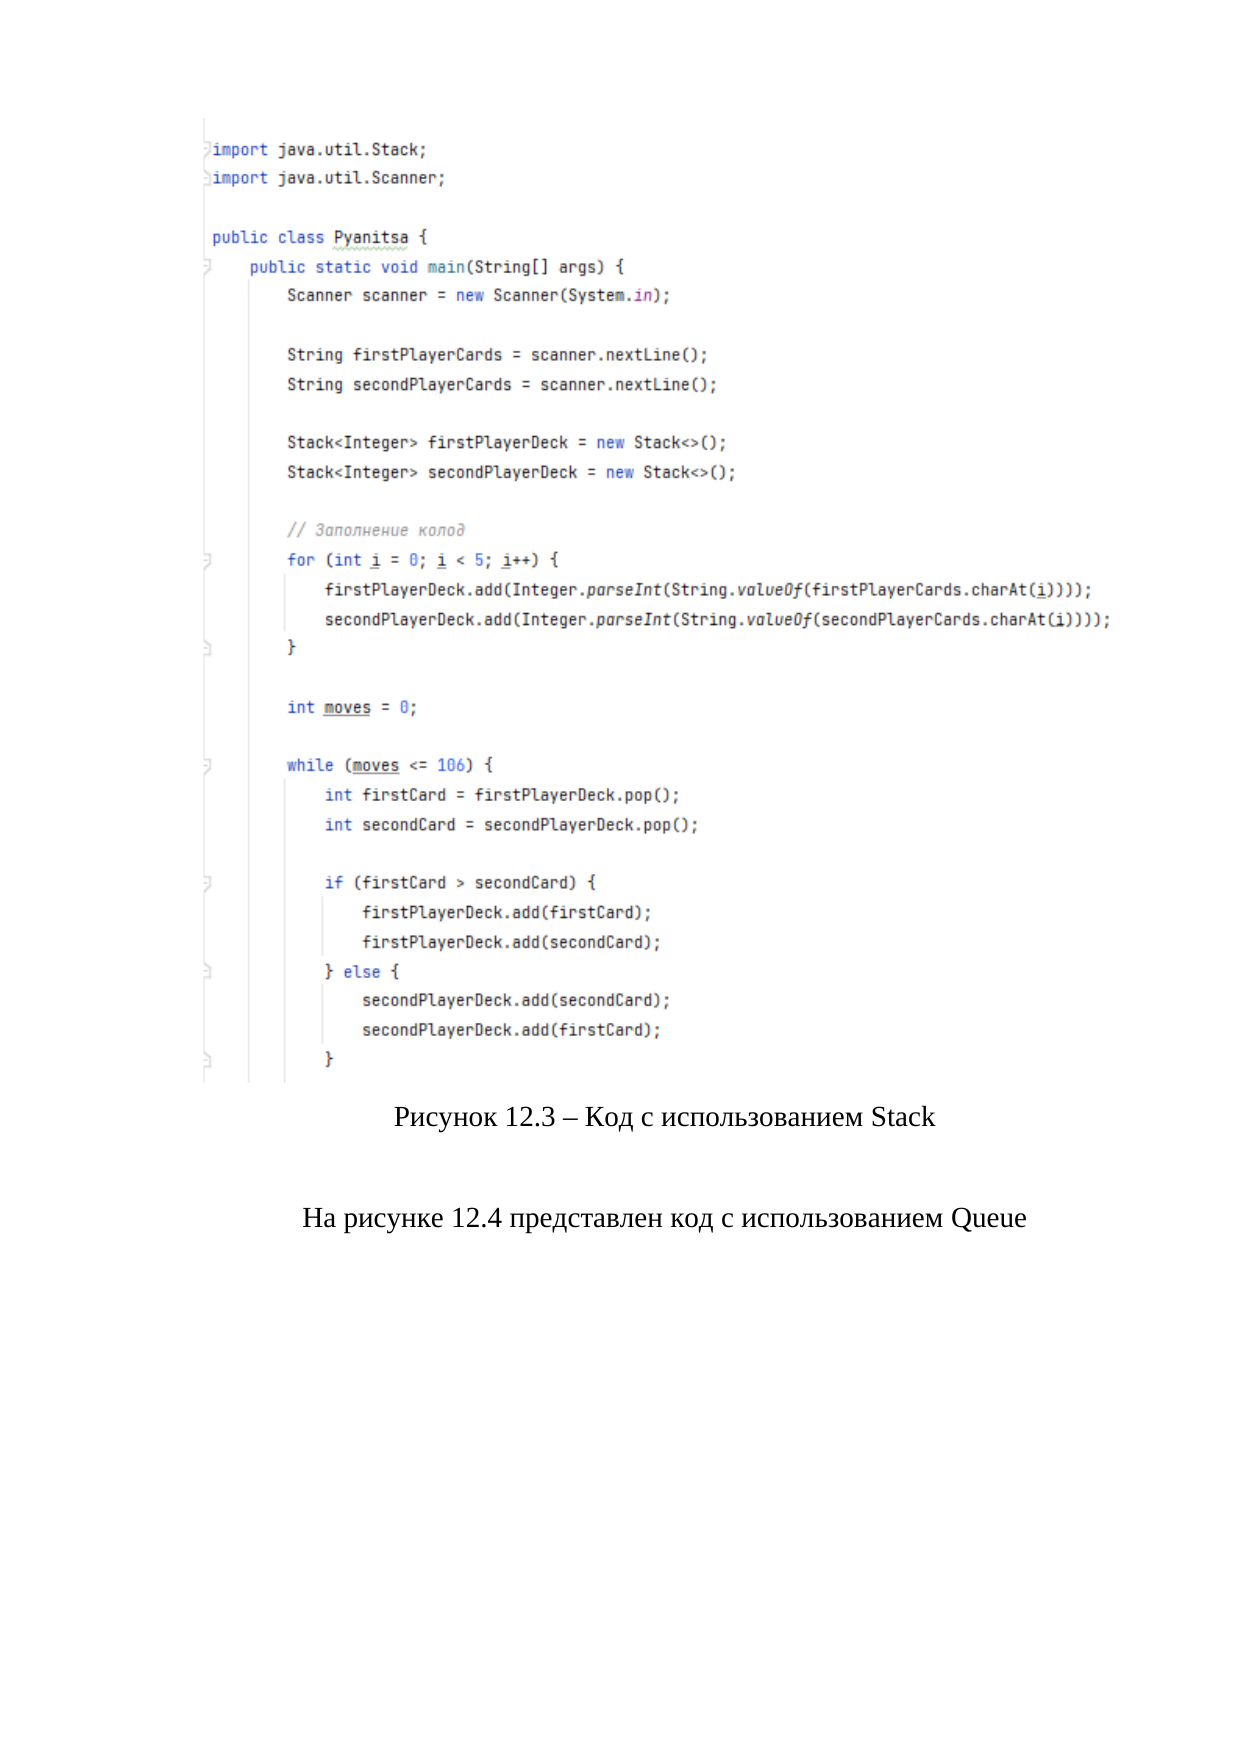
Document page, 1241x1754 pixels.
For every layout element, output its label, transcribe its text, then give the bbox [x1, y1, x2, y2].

text Рисунок 12.3 – Код с использованием Stack [177, 1099, 1152, 1133]
picture [203, 118, 1126, 1083]
text На рисунке 12.4 представлен код с использованием Queue [177, 1200, 1152, 1233]
